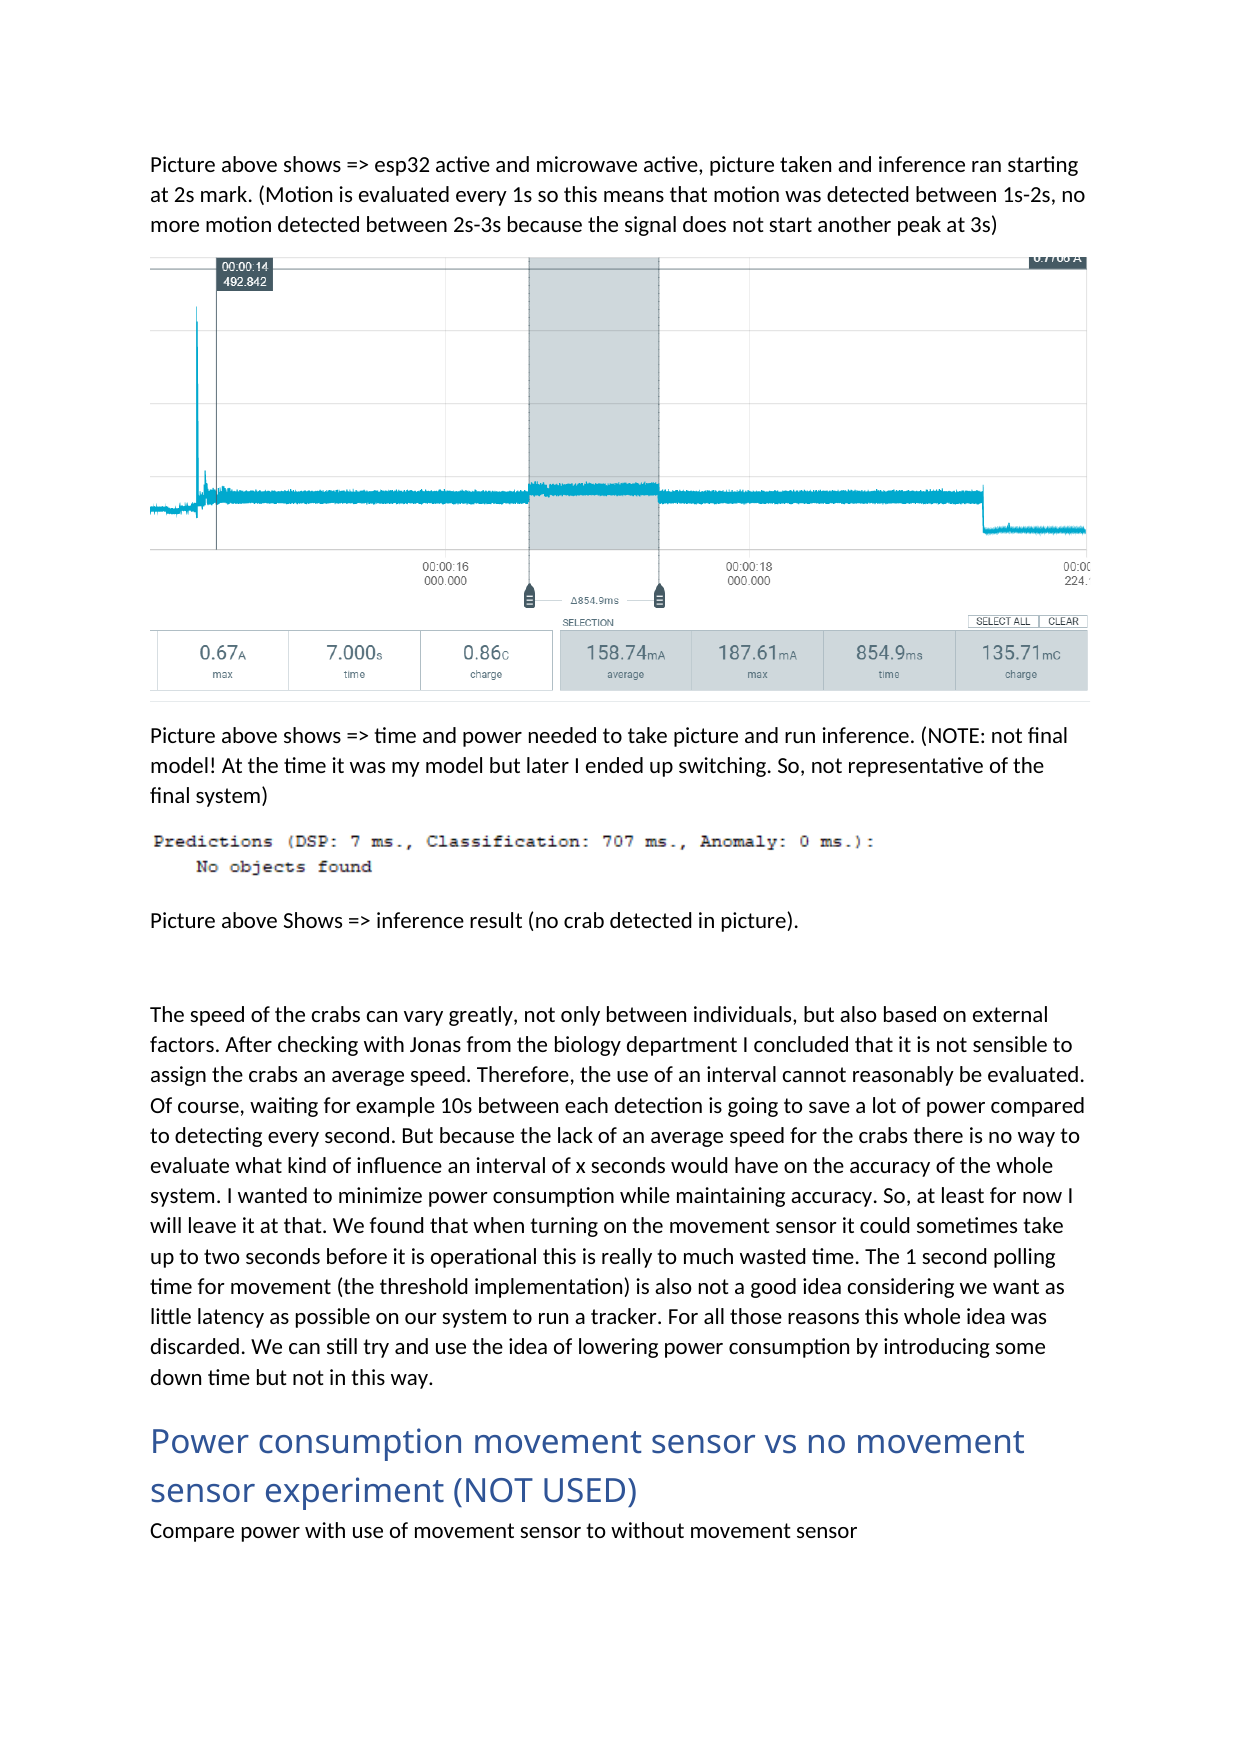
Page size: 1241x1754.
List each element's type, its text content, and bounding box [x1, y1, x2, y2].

picture [150, 257, 1091, 702]
text Picture above shows => esp32 active and microwave active, picture taken and inference ran starting at 2s mark. (Motion is evaluated every 1s so this means that motion was detected between 1s-2s, no more motion detected between 2s-3s because the signal does not start another peak at 3s) [150, 150, 1090, 238]
text Picture above Shows => inference result (no crab detected in picture). [150, 906, 1090, 934]
picture [150, 828, 893, 888]
subtitle Power consumption movement sensor vs no movement sensor experiment (NOT USED) [150, 1418, 1090, 1512]
text The speed of the crabs can vary greatly, not only between individuals, but also based on external factors. After checking with Jonas from the biology department I concluded that it is not sensible to assign the crabs an average speed. Therefore, the use of an interval cannot reasonably be evaluated. Of course, waiting for example 10s between each detection is going to save a lot of power compared to detecting every second. But because the lack of an average speed for the crabs there is no way to evaluate what kind of influence an interval of x seconds would have on the accuracy of the whole system. I wanted to minimize power consumption while maintaining accuracy. So, at least for now I will leave it at that. We found that when turning on the movement sensor it could sometimes take up to two seconds before it is operational this is really to much wasted time. The 1 second polling time for movement (the threshold implementation) is also not a good idea considering we want as little latency as possible on our system to run a tracker. For all those reasons this whole idea was discarded. We can still try and use the idea of lowering power consumption by introducing some down time but not in this way. [150, 1000, 1090, 1391]
text Picture above shows => time and power needed to take picture and run inference. (NOTE: not final model! At the time it was my model but later I ended up switching. So, not representative of the final system) [150, 721, 1090, 809]
text Compare power with use of movement sensor to without movement sensor [150, 1516, 1090, 1544]
